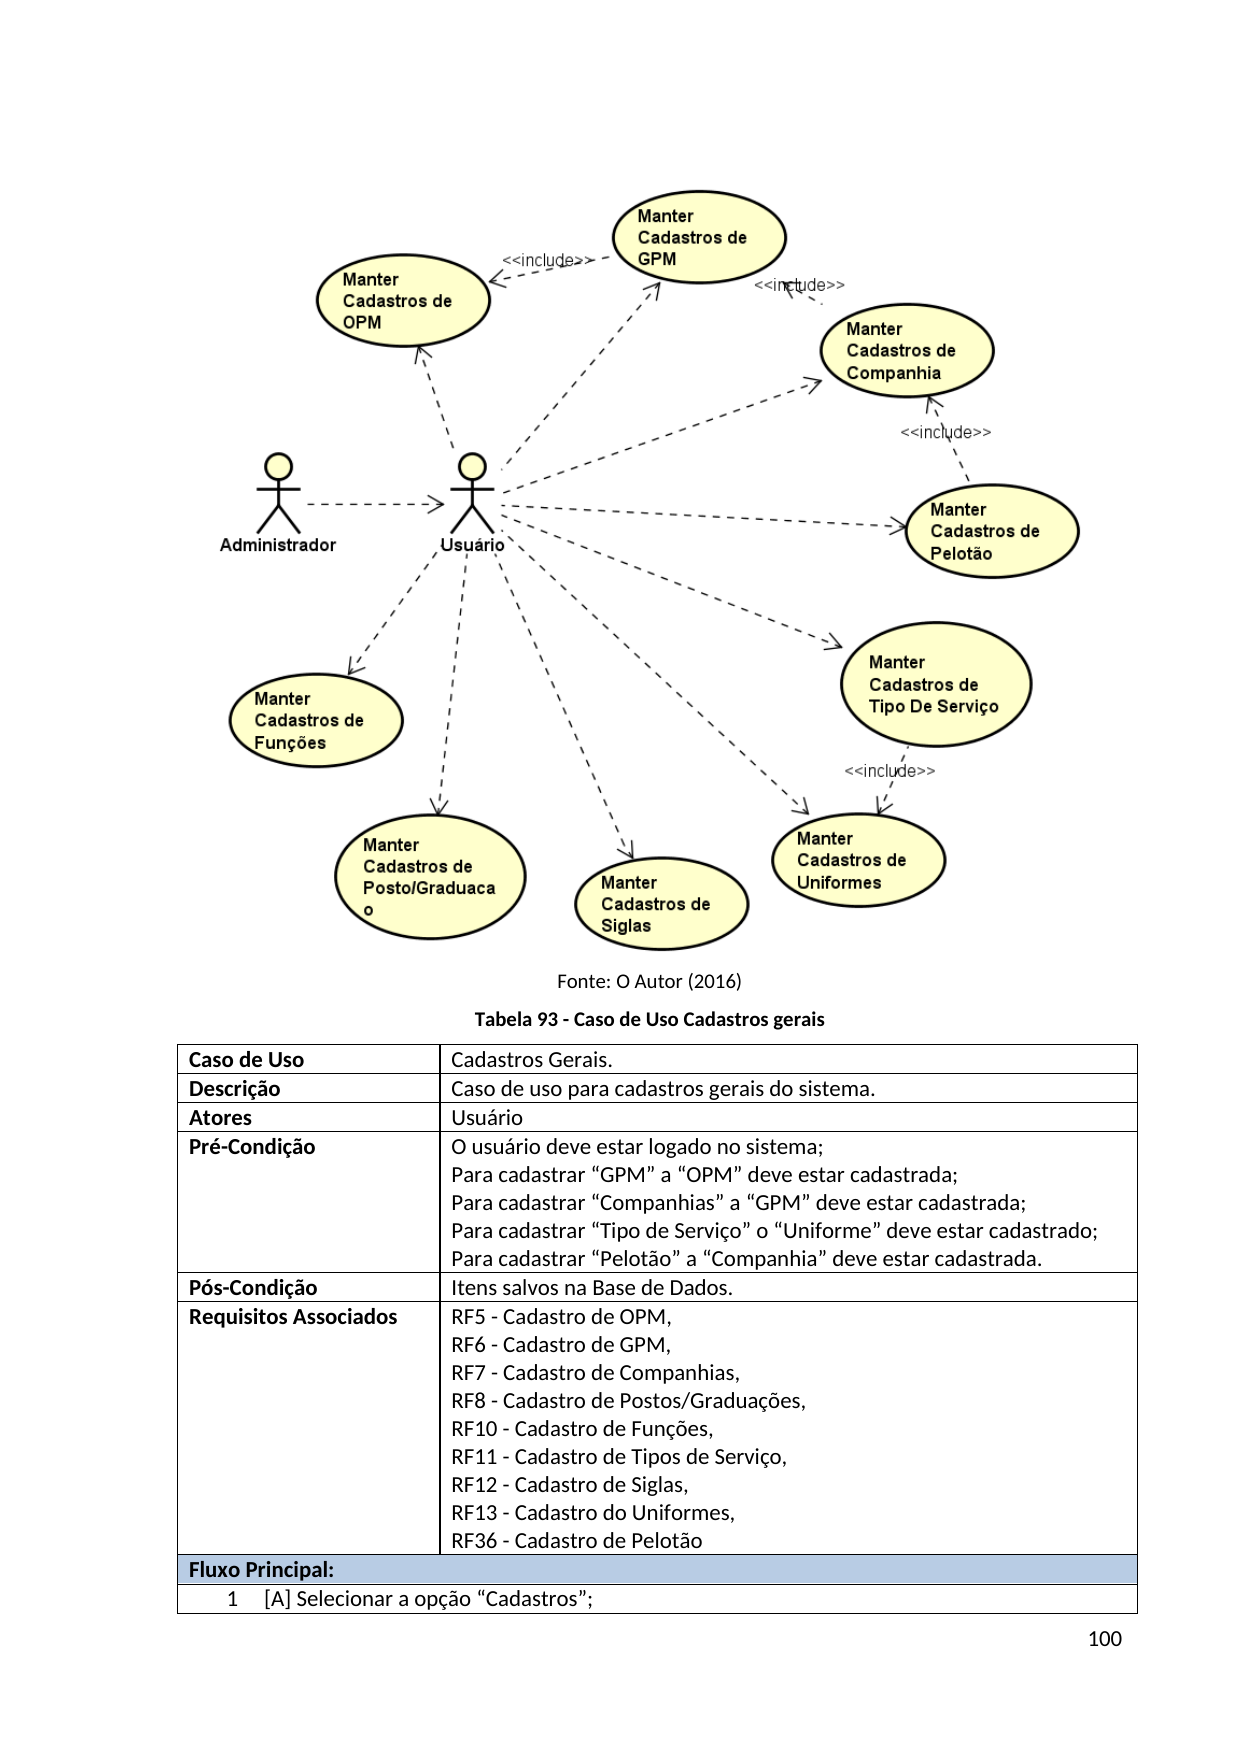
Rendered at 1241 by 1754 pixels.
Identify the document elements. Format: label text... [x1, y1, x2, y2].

text Tabela 93 - Caso de Uso Cadastros gerais [177, 1006, 1122, 1031]
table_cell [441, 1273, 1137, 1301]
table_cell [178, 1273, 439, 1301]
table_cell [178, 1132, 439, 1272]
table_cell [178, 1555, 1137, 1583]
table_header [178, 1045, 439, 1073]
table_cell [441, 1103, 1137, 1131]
picture [206, 177, 1093, 964]
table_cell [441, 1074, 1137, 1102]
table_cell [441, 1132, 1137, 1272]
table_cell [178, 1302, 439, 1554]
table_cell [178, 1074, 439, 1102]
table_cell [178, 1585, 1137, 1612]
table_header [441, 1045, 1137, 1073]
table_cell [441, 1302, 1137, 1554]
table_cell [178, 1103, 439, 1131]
text Fonte: O Autor (2016) [177, 968, 1122, 993]
